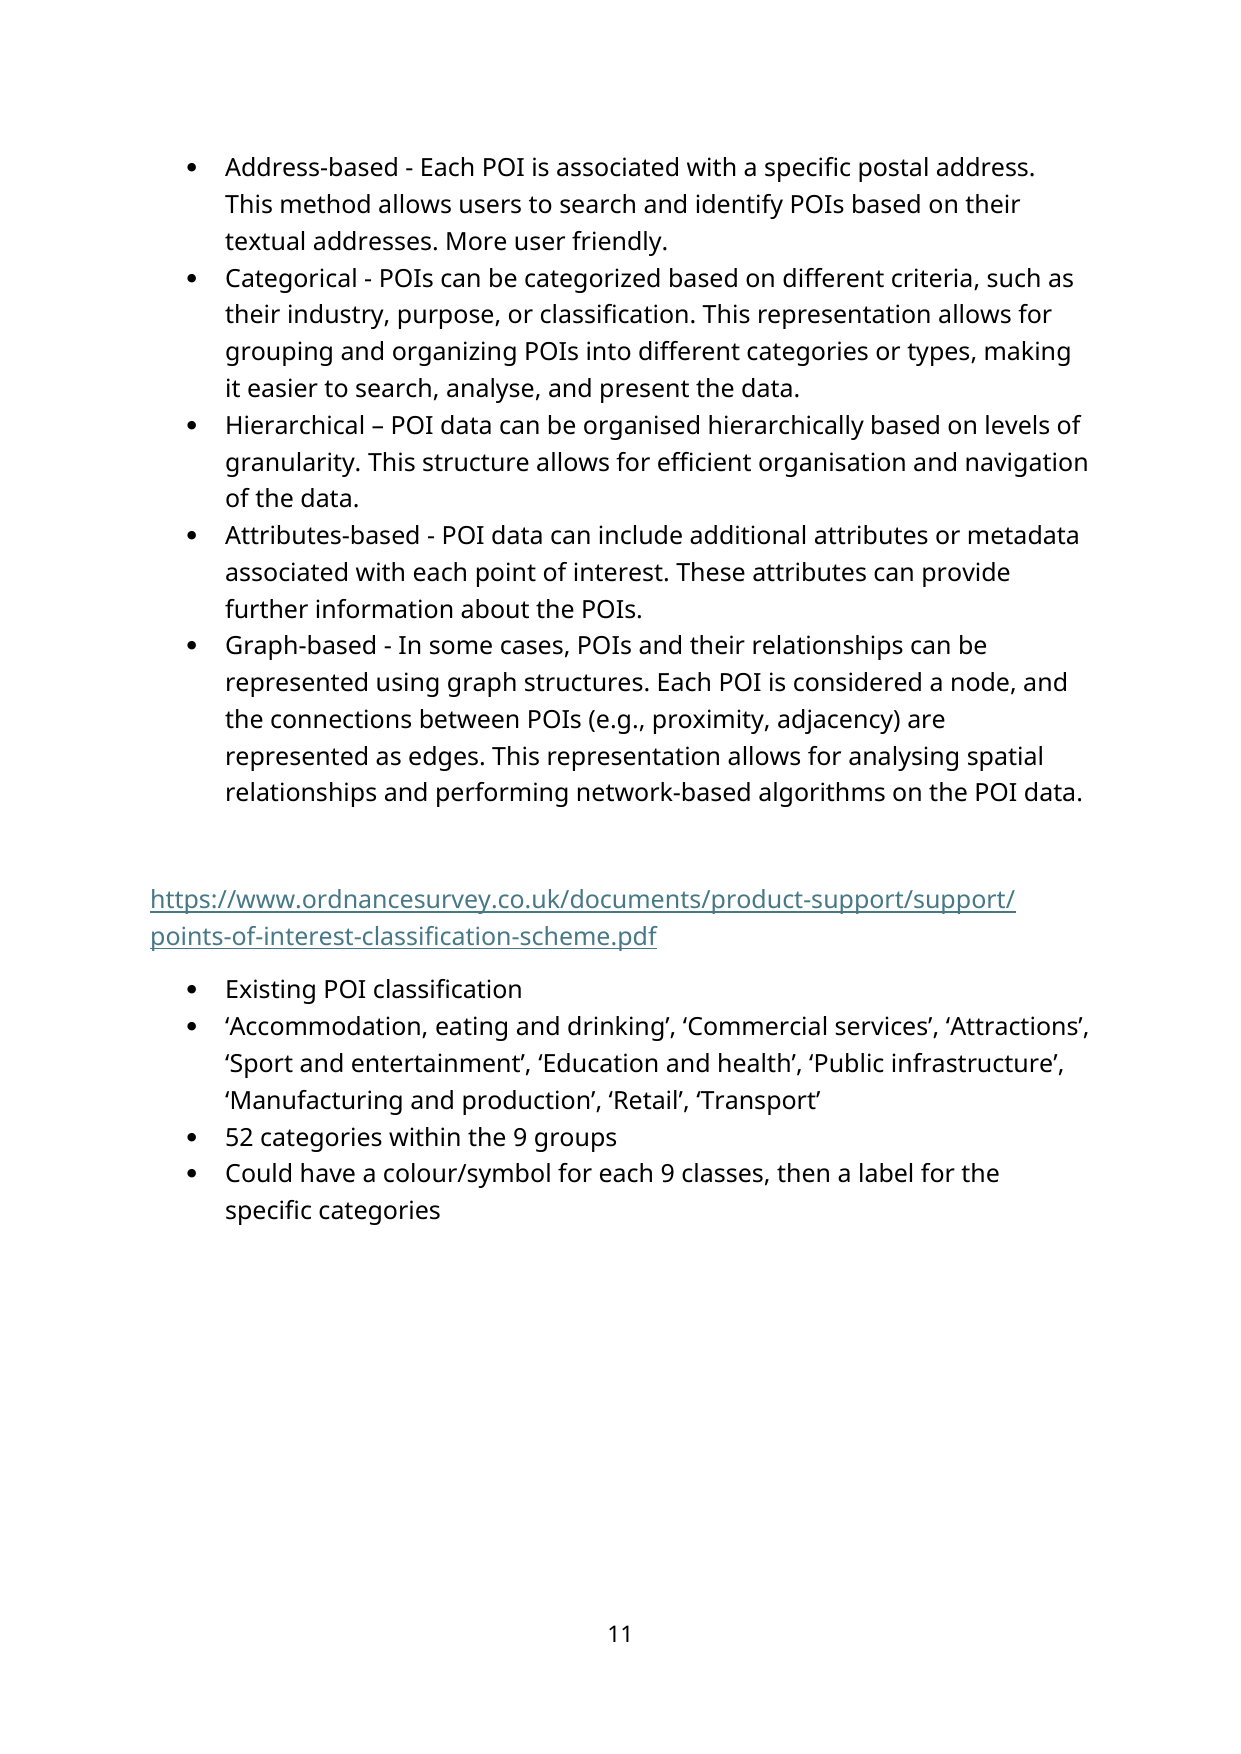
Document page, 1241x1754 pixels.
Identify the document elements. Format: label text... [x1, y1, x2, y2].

list Existing POI classification [187, 972, 1090, 1006]
list ‘Accommodation, eating and drinking’, ‘Commercial services’, ‘Attractions’, ‘Sport and entertainment’, ‘Education and health’, ‘Public infrastructure’, ‘Manufacturing and production’, ‘Retail’, ‘Transport’ [187, 1009, 1090, 1117]
list Hierarchical – POI data can be organised hierarchically based on levels of granularity. This structure allows for efficient organisation and navigation of the data. [187, 407, 1090, 515]
list Attributes-based - POI data can include additional attributes or metadata associated with each point of interest. These attributes can provide further information about the POIs. [187, 518, 1090, 625]
list Graph-based - In some cases, POIs and their relationships can be represented using graph structures. Each POI is considered a node, and the connections between POIs (e.g., proximity, adjacency) are represented as edges. This representation allows for analysing spatial relationships and performing network-based algorithms on the POI data. [187, 628, 1090, 809]
list Address-based - Each POI is associated with a specific postal address. This method allows users to search and identify POIs based on their textual addresses. More user friendly. [187, 150, 1090, 258]
text https://www.ordnancesurvey.co.uk/documents/product-support/support/points-of-interest-classification-scheme.pdf [150, 882, 1090, 953]
list Could have a colour/symbol for each 9 classes, then a label for the specific categories [187, 1156, 1090, 1227]
list Categorical - POIs can be categorized based on different criteria, such as their industry, purpose, or classification. This representation allows for grouping and organizing POIs into different categories or types, making it easier to search, analyse, and present the data. [187, 260, 1090, 405]
list 52 categories within the 9 groups [187, 1119, 1090, 1153]
